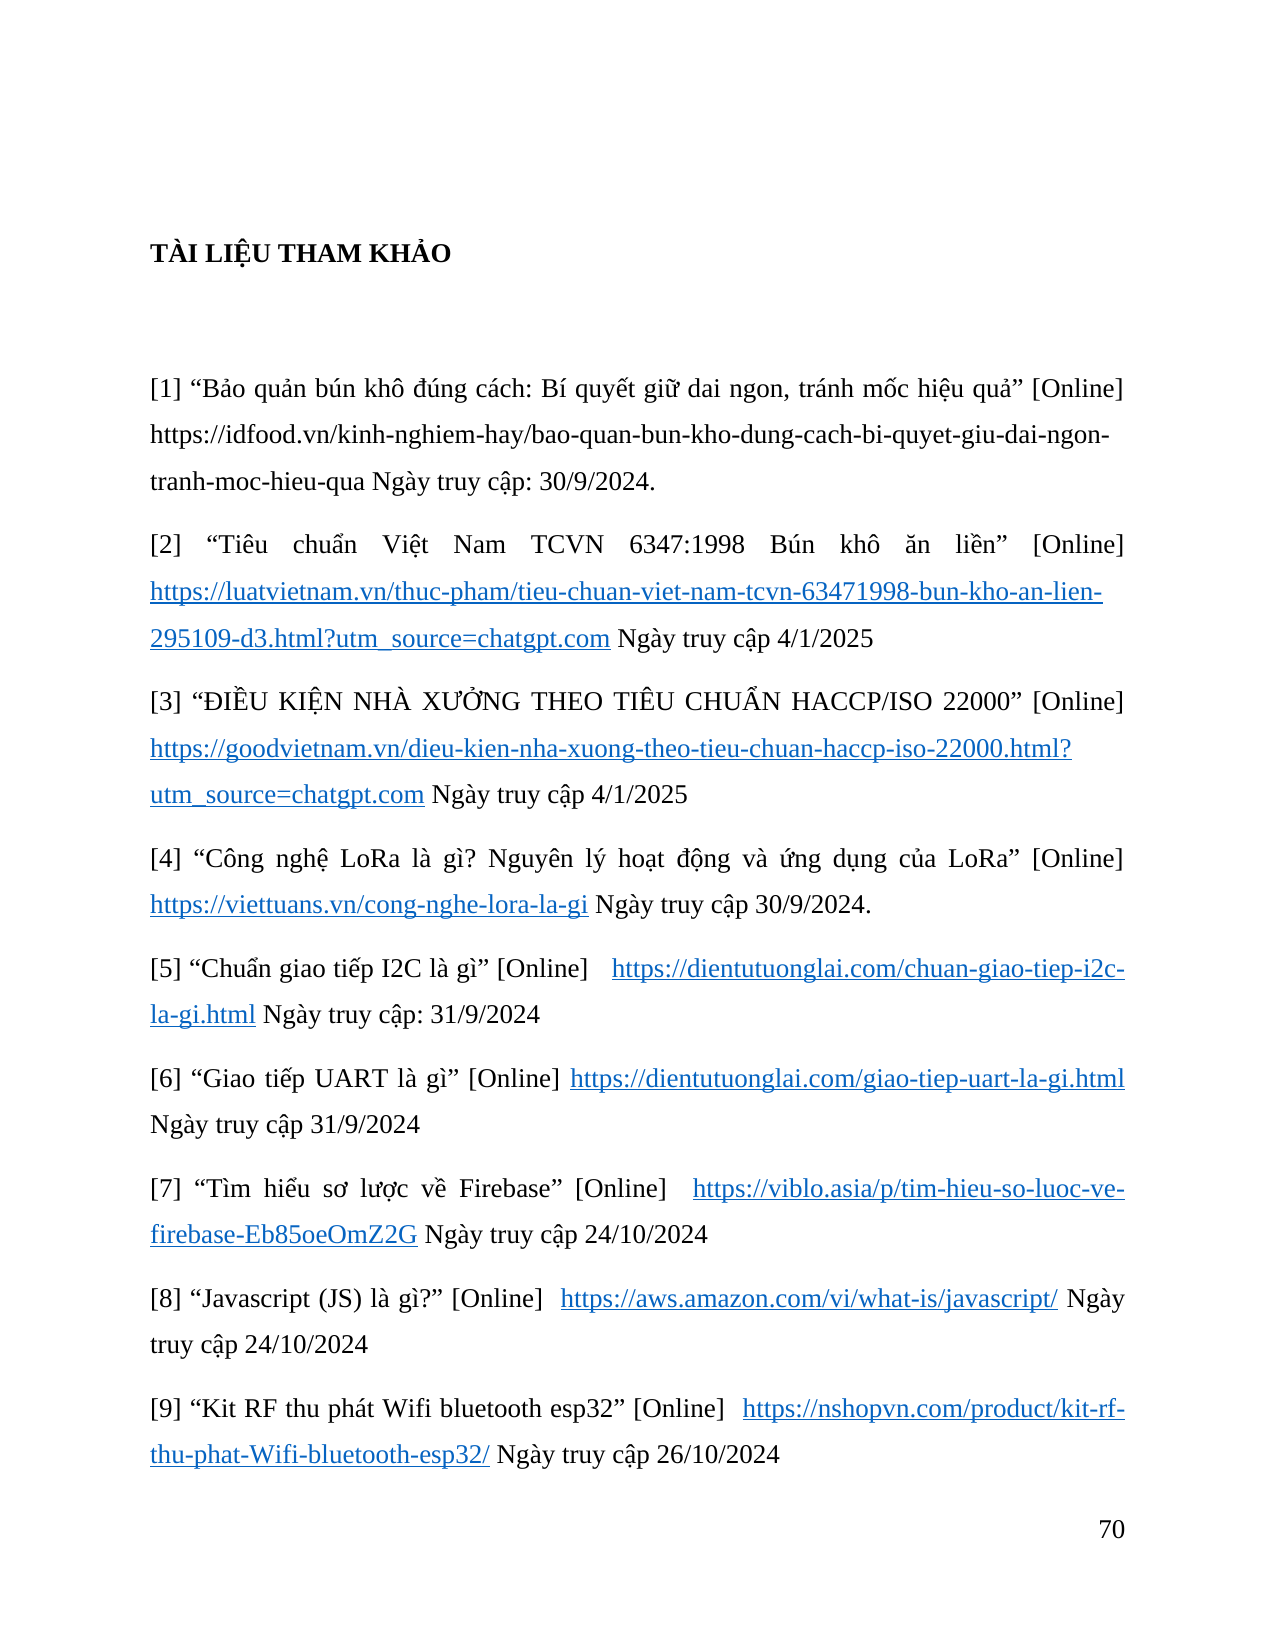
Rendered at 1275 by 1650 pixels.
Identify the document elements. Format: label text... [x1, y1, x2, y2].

text [6] “Giao tiếp UART là gì” [Online] https://dientutuonglai.com/giao-tiep-uart-la-gi.html Ngày truy cập 31/9/2024 [150, 1062, 1125, 1139]
text [5] “Chuẩn giao tiếp I2C là gì” [Online] https://dientutuonglai.com/chuan-giao-tiep-i2c-la-gi.html Ngày truy cập: 31/9/2024 [150, 952, 1125, 1029]
text [7] “Tìm hiểu sơ lược về Firebase” [Online] https://viblo.asia/p/tim-hieu-so-luoc-ve-firebase-Eb85oeOmZ2G Ngày truy cập 24/10/2024 [150, 1172, 1125, 1249]
text [4] “Công nghệ LoRa là gì? Nguyên lý hoạt động và ứng dụng của LoRa” [Online] https://viettuans.vn/cong-nghe-lora-la-gi Ngày truy cập 30/9/2024. [150, 842, 1125, 919]
subtitle TÀI LIỆU THAM KHẢO [150, 237, 1125, 269]
text [8] “Javascript (JS) là gì?” [Online] https://aws.amazon.com/vi/what-is/javascript/ Ngày truy cập 24/10/2024 [150, 1282, 1125, 1359]
text [2] “Tiêu chuẩn Việt Nam TCVN 6347:1998 Bún khô ăn liền” [Online] https://luatvietnam.vn/thuc-pham/tieu-chuan-viet-nam-tcvn-63471998-bun-kho-an-lien-295109-d3.html?utm_source=chatgpt.com Ngày truy cập 4/1/2025 [150, 528, 1125, 653]
text [3] “ĐIỀU KIỆN NHÀ XƯỞNG THEO TIÊU CHUẨN HACCP/ISO 22000” [Online] https://goodvietnam.vn/dieu-kien-nha-xuong-theo-tieu-chuan-haccp-iso-22000.html?utm_source=chatgpt.com Ngày truy cập 4/1/2025 [150, 685, 1125, 809]
text [1] “Bảo quản bún khô đúng cách: Bí quyết giữ dai ngon, tránh mốc hiệu quả” [Online] https://idfood.vn/kinh-nghiem-hay/bao-quan-bun-kho-dung-cach-bi-quyet-giu-dai-ngon-tranh-moc-hieu-qua Ngày truy cập: 30/9/2024. [150, 372, 1125, 496]
text [9] “Kit RF thu phát Wifi bluetooth esp32” [Online] https://nshopvn.com/product/kit-rf-thu-phat-Wifi-bluetooth-esp32/ Ngày truy cập 26/10/2024 [150, 1392, 1125, 1469]
